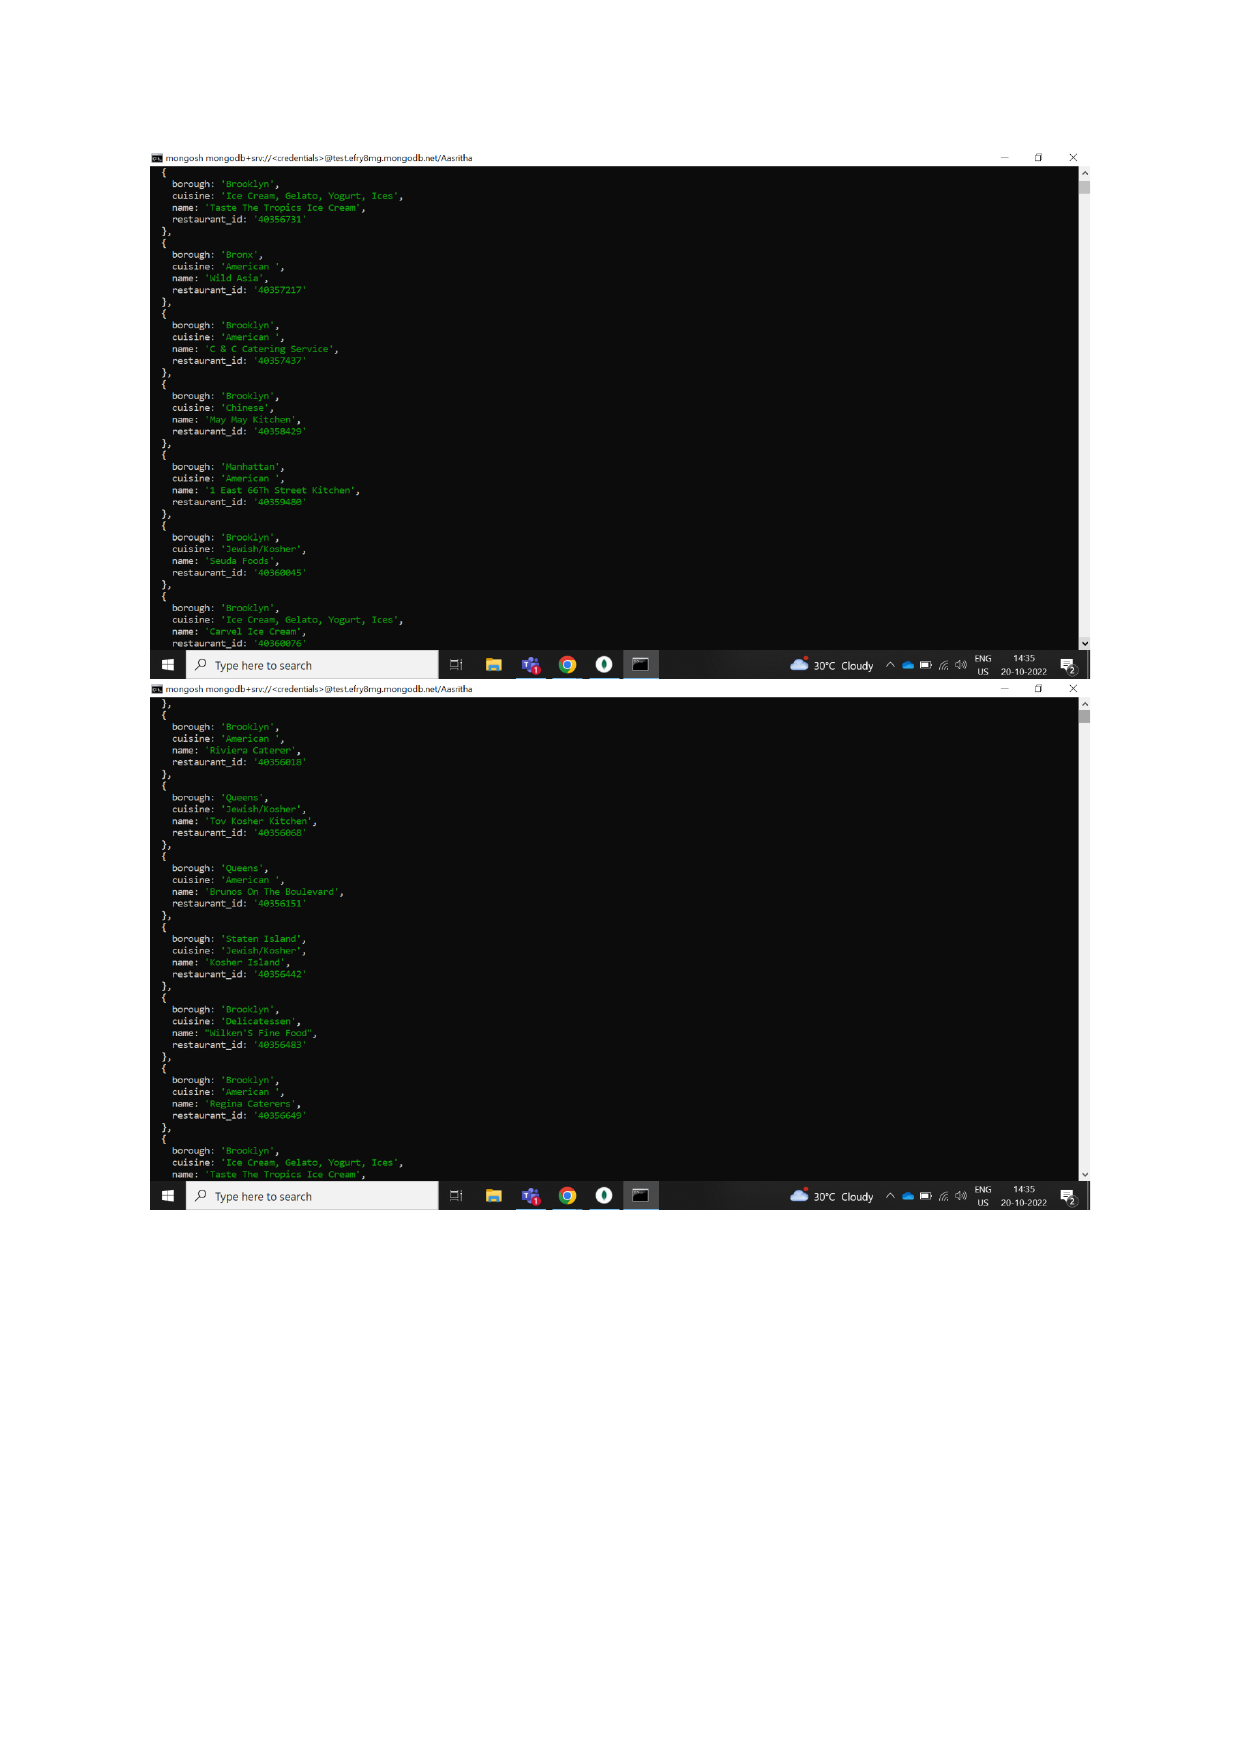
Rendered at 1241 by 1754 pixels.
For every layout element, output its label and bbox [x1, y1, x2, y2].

picture [150, 150, 1091, 679]
picture [150, 681, 1091, 1210]
